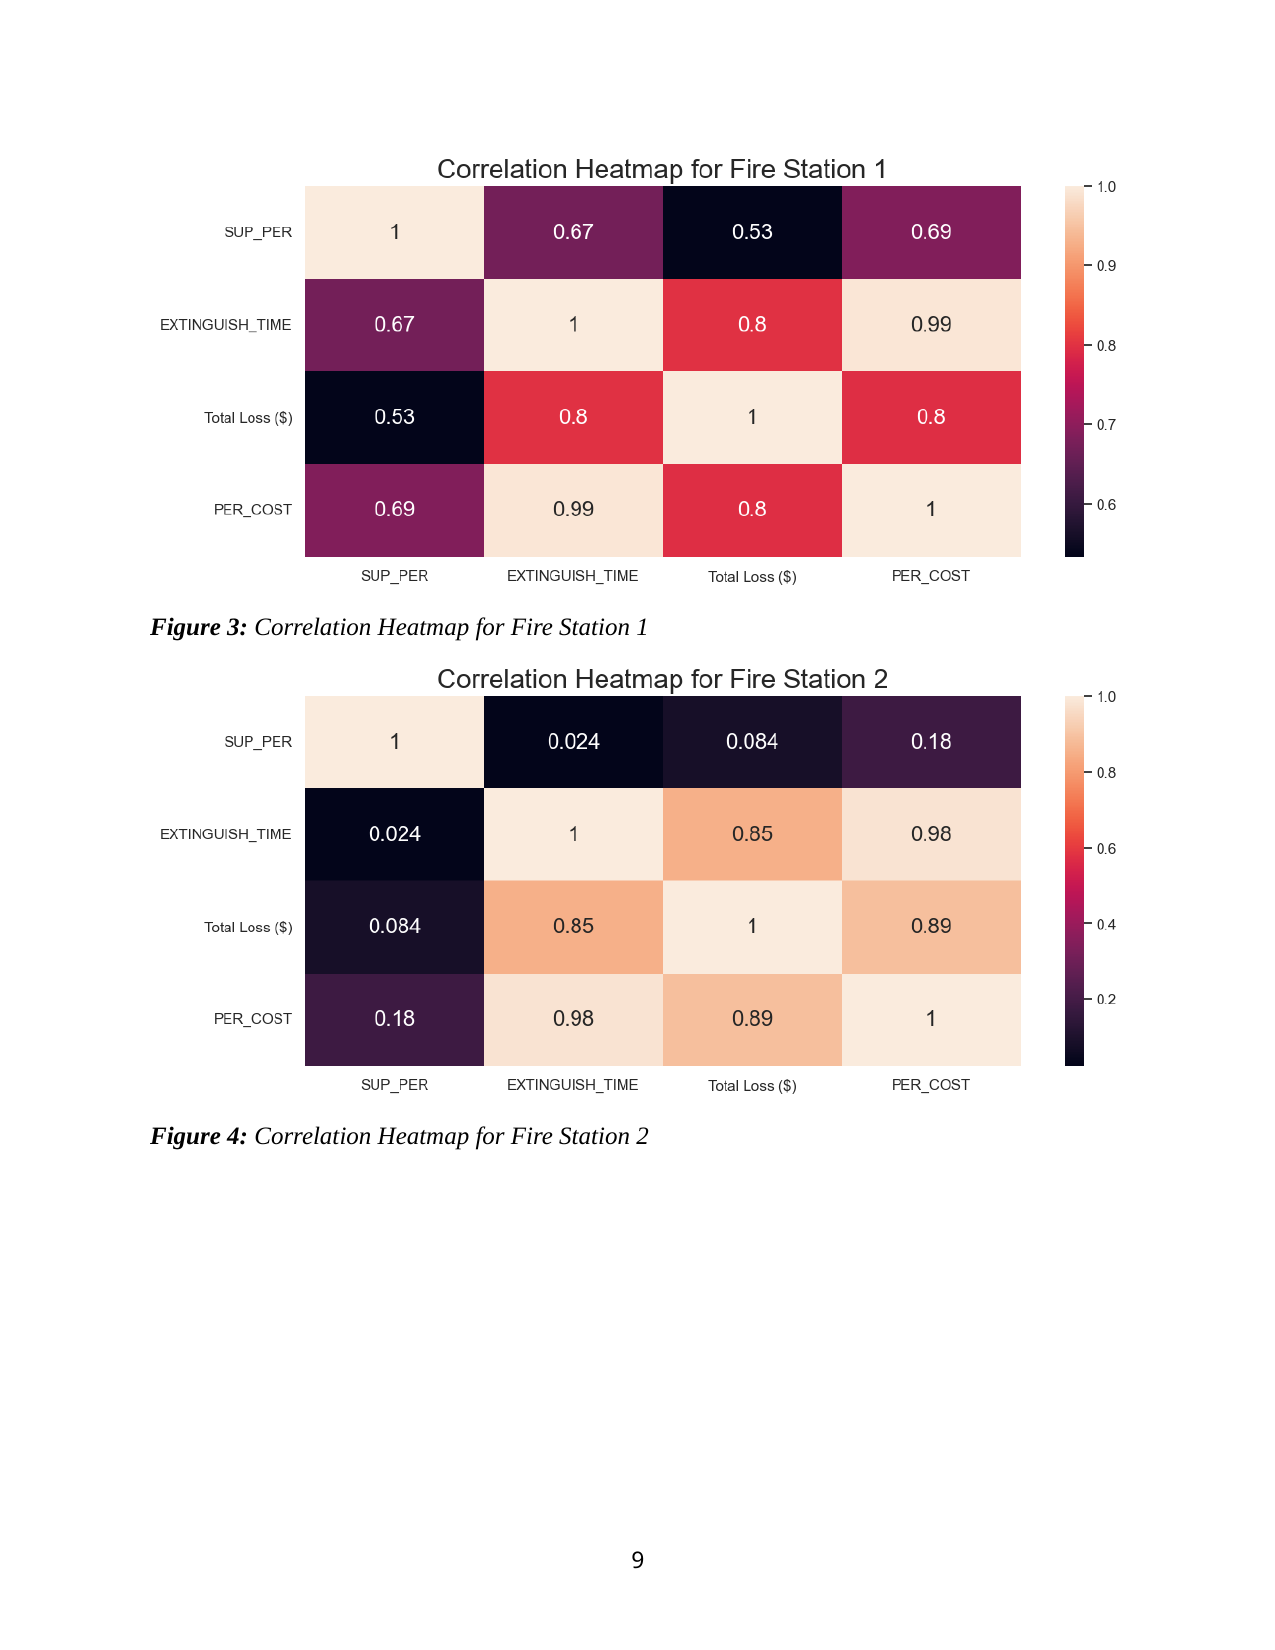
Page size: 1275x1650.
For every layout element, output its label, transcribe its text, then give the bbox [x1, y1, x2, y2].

text Figure 4: Correlation Heatmap for Fire Station 2 [150, 1121, 1125, 1150]
text Figure 3: Correlation Heatmap for Fire Station 1 [150, 612, 1125, 640]
picture [150, 659, 1125, 1102]
picture [150, 150, 1125, 593]
